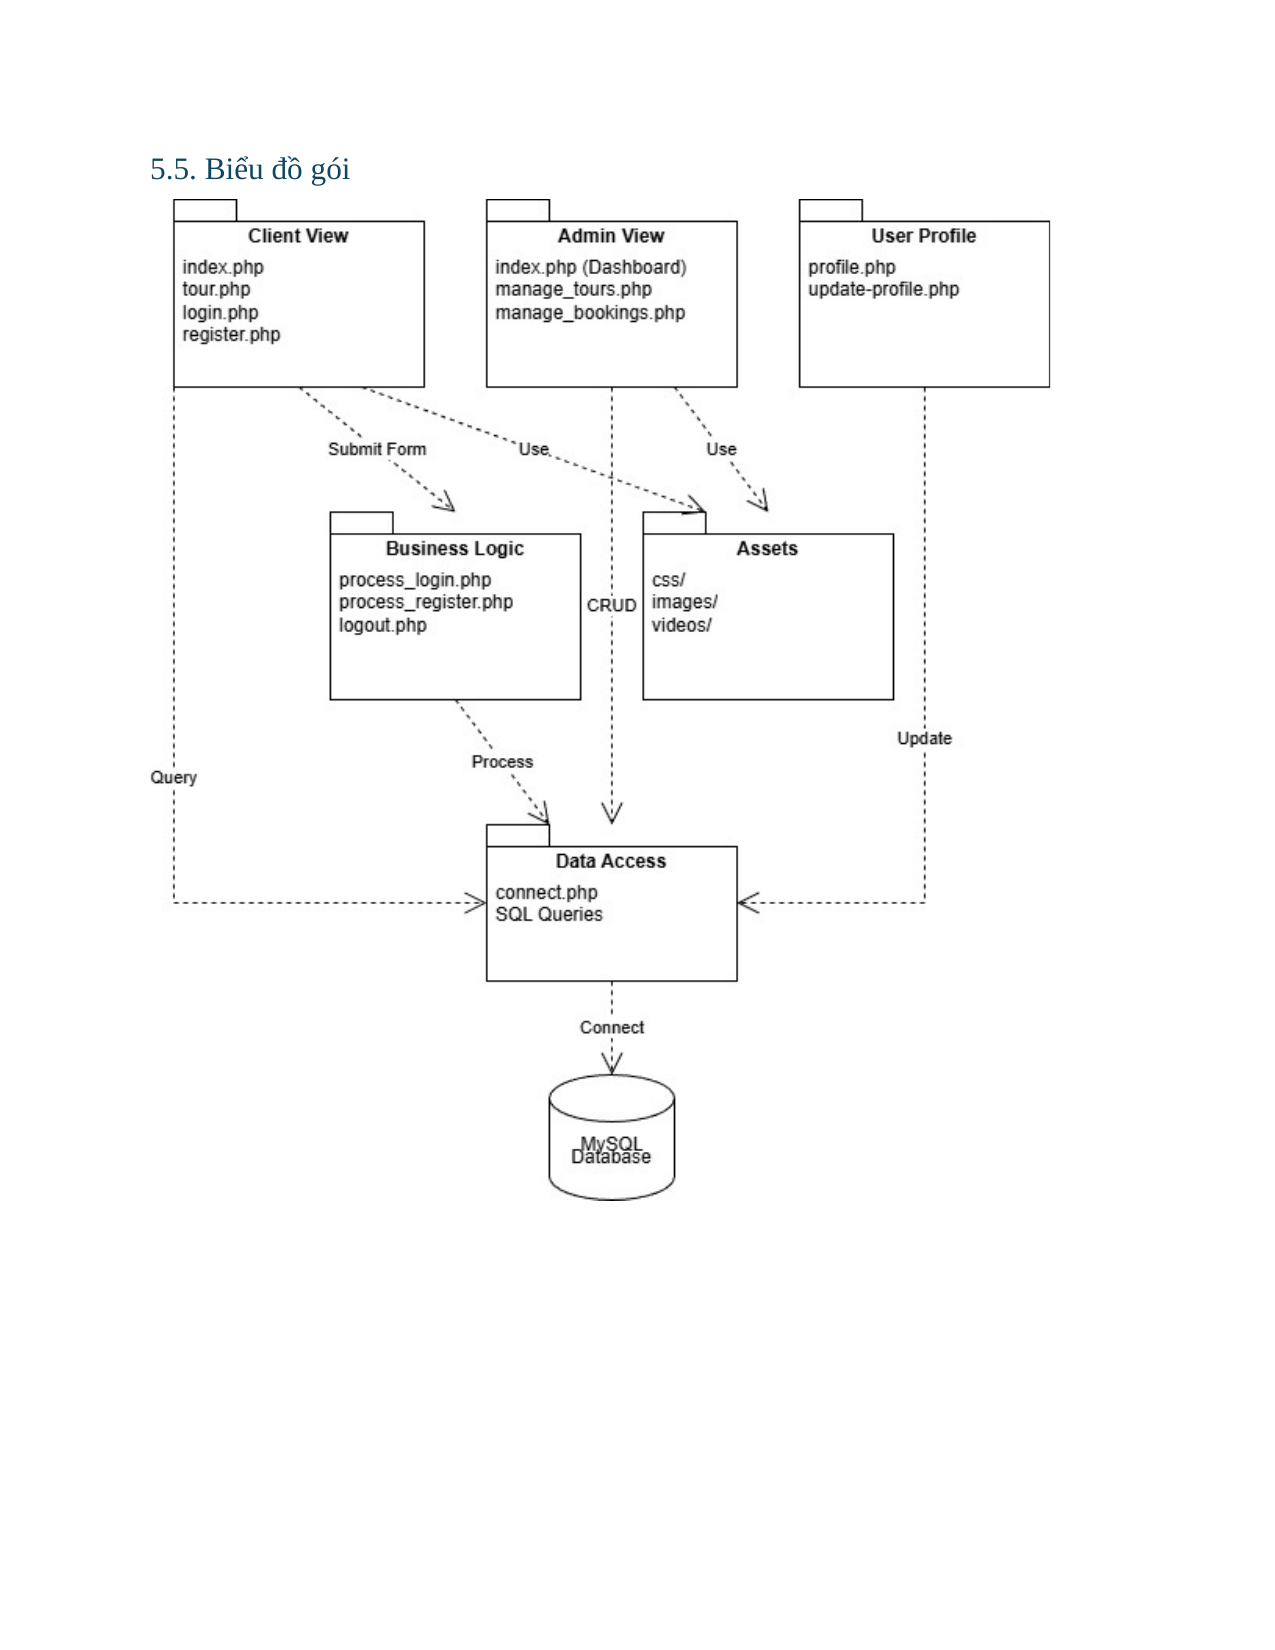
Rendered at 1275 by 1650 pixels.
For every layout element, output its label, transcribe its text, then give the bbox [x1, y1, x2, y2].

picture [150, 199, 1050, 1201]
subtitle 5.5. Biểu đồ gói [150, 150, 1125, 186]
